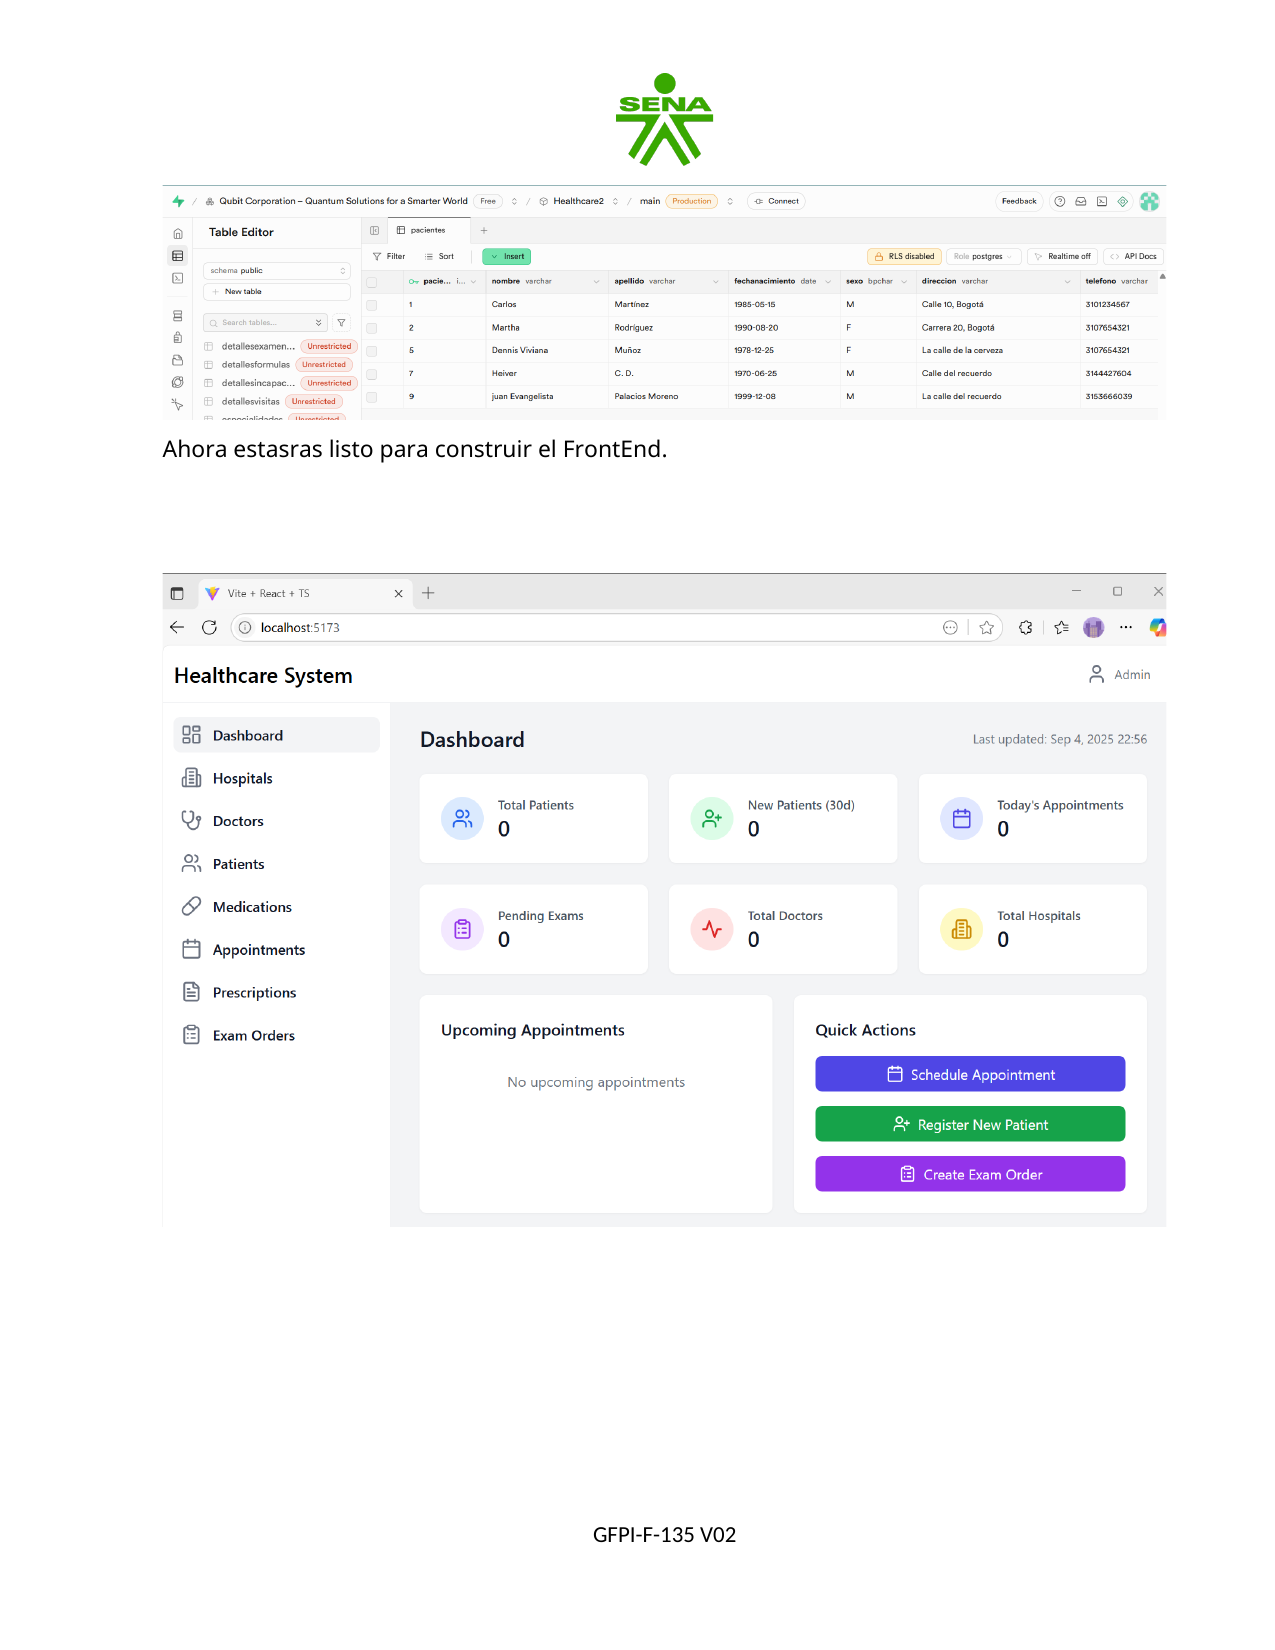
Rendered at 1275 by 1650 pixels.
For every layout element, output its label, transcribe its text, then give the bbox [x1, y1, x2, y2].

picture [162, 573, 1167, 1227]
picture [162, 185, 1167, 420]
picture [616, 73, 714, 166]
text Ahora estasras listo para construir el FrontEnd. [162, 433, 1167, 464]
